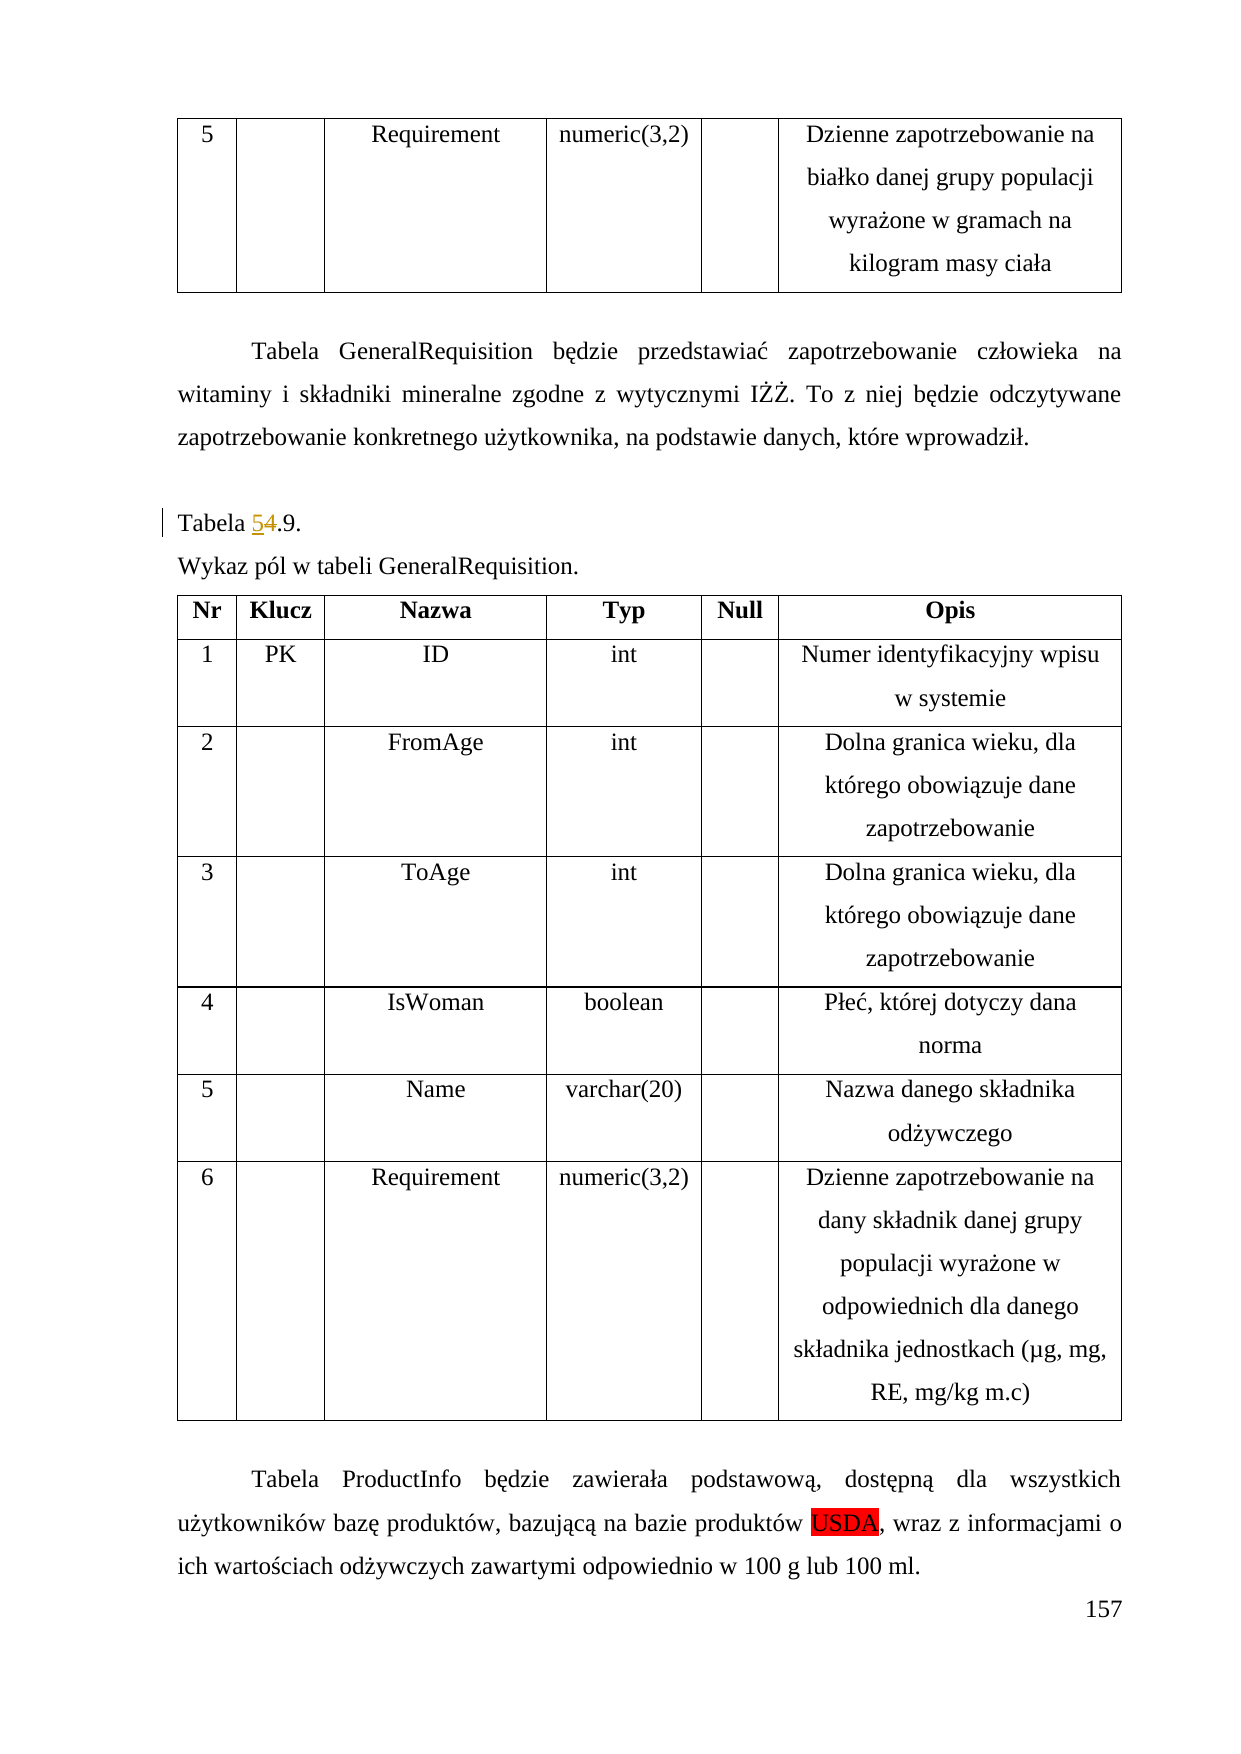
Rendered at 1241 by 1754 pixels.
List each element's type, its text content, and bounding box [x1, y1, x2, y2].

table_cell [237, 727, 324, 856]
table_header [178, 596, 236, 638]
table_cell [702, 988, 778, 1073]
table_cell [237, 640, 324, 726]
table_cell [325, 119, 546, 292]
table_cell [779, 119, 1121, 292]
text Tabela ProductInfo będzie zawierała podstawową, dostępną dla wszystkich użytkowników bazę produktów, bazującą na bazie produktów USDA, wraz z informacjami o ich wartościach odżywczych zawartymi odpowiednio w 100 g lub 100 ml. [177, 1464, 1122, 1579]
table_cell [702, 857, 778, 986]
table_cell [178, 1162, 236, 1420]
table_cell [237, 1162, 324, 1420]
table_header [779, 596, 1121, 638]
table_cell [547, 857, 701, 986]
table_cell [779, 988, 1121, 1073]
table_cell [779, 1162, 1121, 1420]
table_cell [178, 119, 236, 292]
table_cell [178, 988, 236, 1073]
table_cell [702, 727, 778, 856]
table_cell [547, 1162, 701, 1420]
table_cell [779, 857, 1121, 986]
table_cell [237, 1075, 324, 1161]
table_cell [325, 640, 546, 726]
text Tabela GeneralRequisition będzie przedstawiać zapotrzebowanie człowieka na witaminy i składniki mineralne zgodne z wytycznymi IŻŻ. To z niej będzie odczytywane zapotrzebowanie konkretnego użytkownika, na podstawie danych, które wprowadził. [177, 336, 1122, 451]
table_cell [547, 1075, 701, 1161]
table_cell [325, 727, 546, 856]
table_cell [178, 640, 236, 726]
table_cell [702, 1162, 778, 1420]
text Wykaz pól w tabeli GeneralRequisition. [177, 551, 1122, 580]
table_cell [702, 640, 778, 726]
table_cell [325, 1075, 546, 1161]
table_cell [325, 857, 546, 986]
text Tabela .9. [177, 508, 1122, 537]
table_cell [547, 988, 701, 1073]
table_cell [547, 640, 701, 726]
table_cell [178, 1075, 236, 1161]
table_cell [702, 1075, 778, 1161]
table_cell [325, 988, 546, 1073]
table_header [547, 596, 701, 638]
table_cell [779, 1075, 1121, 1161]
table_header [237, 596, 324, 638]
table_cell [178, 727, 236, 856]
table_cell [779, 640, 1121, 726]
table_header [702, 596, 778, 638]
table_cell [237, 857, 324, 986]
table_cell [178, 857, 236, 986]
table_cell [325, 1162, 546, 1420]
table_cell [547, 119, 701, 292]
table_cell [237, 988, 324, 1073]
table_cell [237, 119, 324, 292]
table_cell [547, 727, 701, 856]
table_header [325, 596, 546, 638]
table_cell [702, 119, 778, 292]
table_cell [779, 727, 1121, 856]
